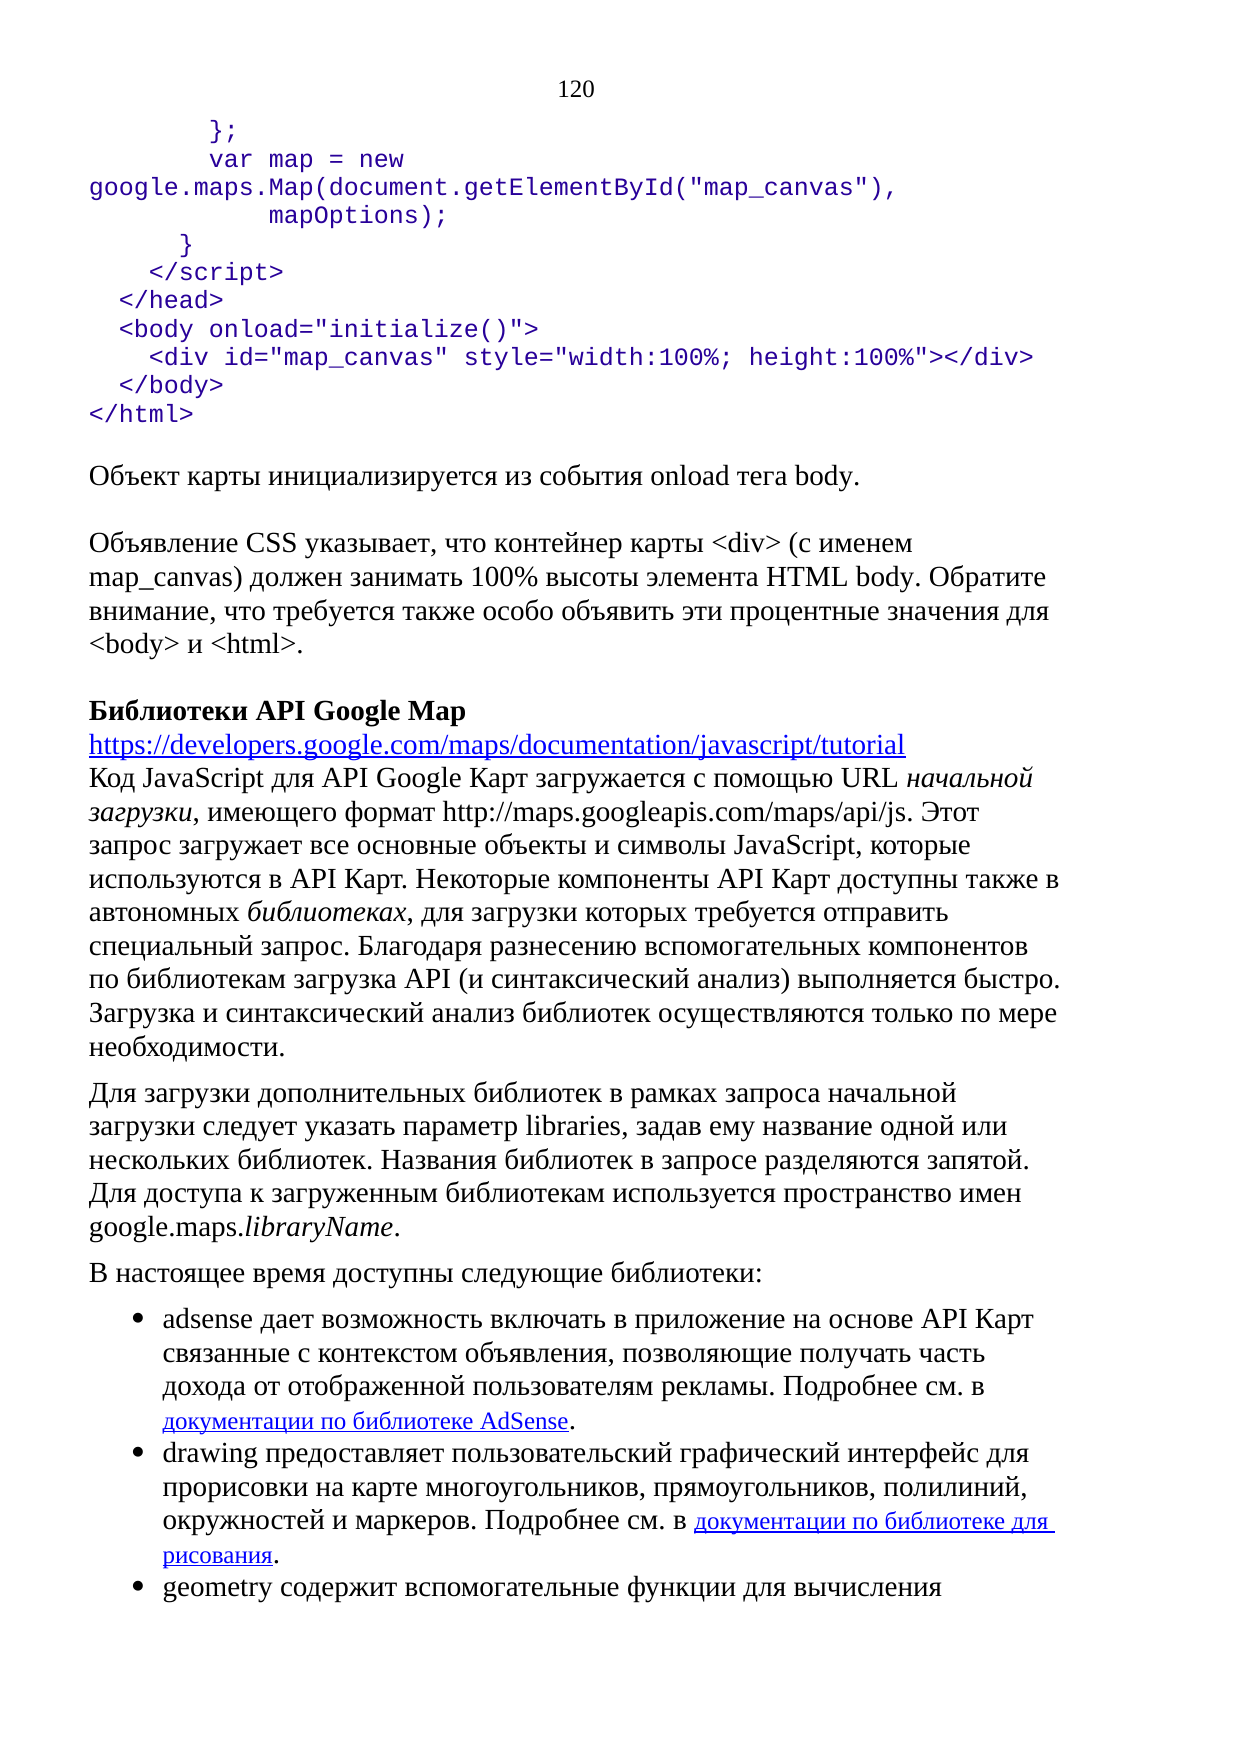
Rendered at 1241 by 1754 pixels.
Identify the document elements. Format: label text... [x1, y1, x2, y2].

text Для загрузки дополнительных библиотек в рамках запроса начальной загрузки следует указать параметр libraries, задав ему название одной или нескольких библиотек. Названия библиотек в запросе разделяются запятой. Для доступа к загруженным библиотекам используется пространство имен google.maps.libraryName. [89, 1075, 1063, 1242]
text Библиотеки API Google Map [89, 693, 1063, 727]
text В настоящее время доступны следующие библиотеки: [89, 1255, 1063, 1288]
text Код JavaScript для API Google Карт загружается с помощью URL начальной загрузки, имеющего формат http://maps.googleapis.com/maps/api/js. Этот запрос загружает все основные объекты и символы JavaScript, которые используются в API Карт. Некоторые компоненты API Карт доступны также в автономных библиотеках, для загрузки которых требуется отправить специальный запрос. Благодаря разнесению вспомогательных компонентов по библиотекам загрузка API (и синтаксический анализ) выполняется быстро. Загрузка и синтаксический анализ библиотек осуществляются только по мере необходимости. [89, 760, 1063, 1062]
text Объект карты инициализируется из события onload тега body. [89, 458, 1063, 492]
text Объявление CSS указывает, что контейнер карты <div> (с именем map_canvas) должен занимать 100% высоты элемента HTML body. Обратите внимание, что требуется также особо объявить эти процентные значения для <body> и <html>. [89, 526, 1063, 660]
text https://developers.google.com/maps/documentation/javascript/tutorial [89, 727, 1063, 760]
list drawing предоставляет пользовательский графический интерфейс для прорисовки на карте многоугольников, прямоугольников, полилиний, окружностей и маркеров. Подробнее см. в документации по библиотеке для рисования. [133, 1435, 1063, 1569]
list adsense дает возможность включать в приложение на основе API Карт связанные с контекстом объявления, позволяющие получать часть дохода от отображенной пользователям рекламы. Подробнее см. в документации по библиотеке AdSense. [133, 1301, 1063, 1435]
